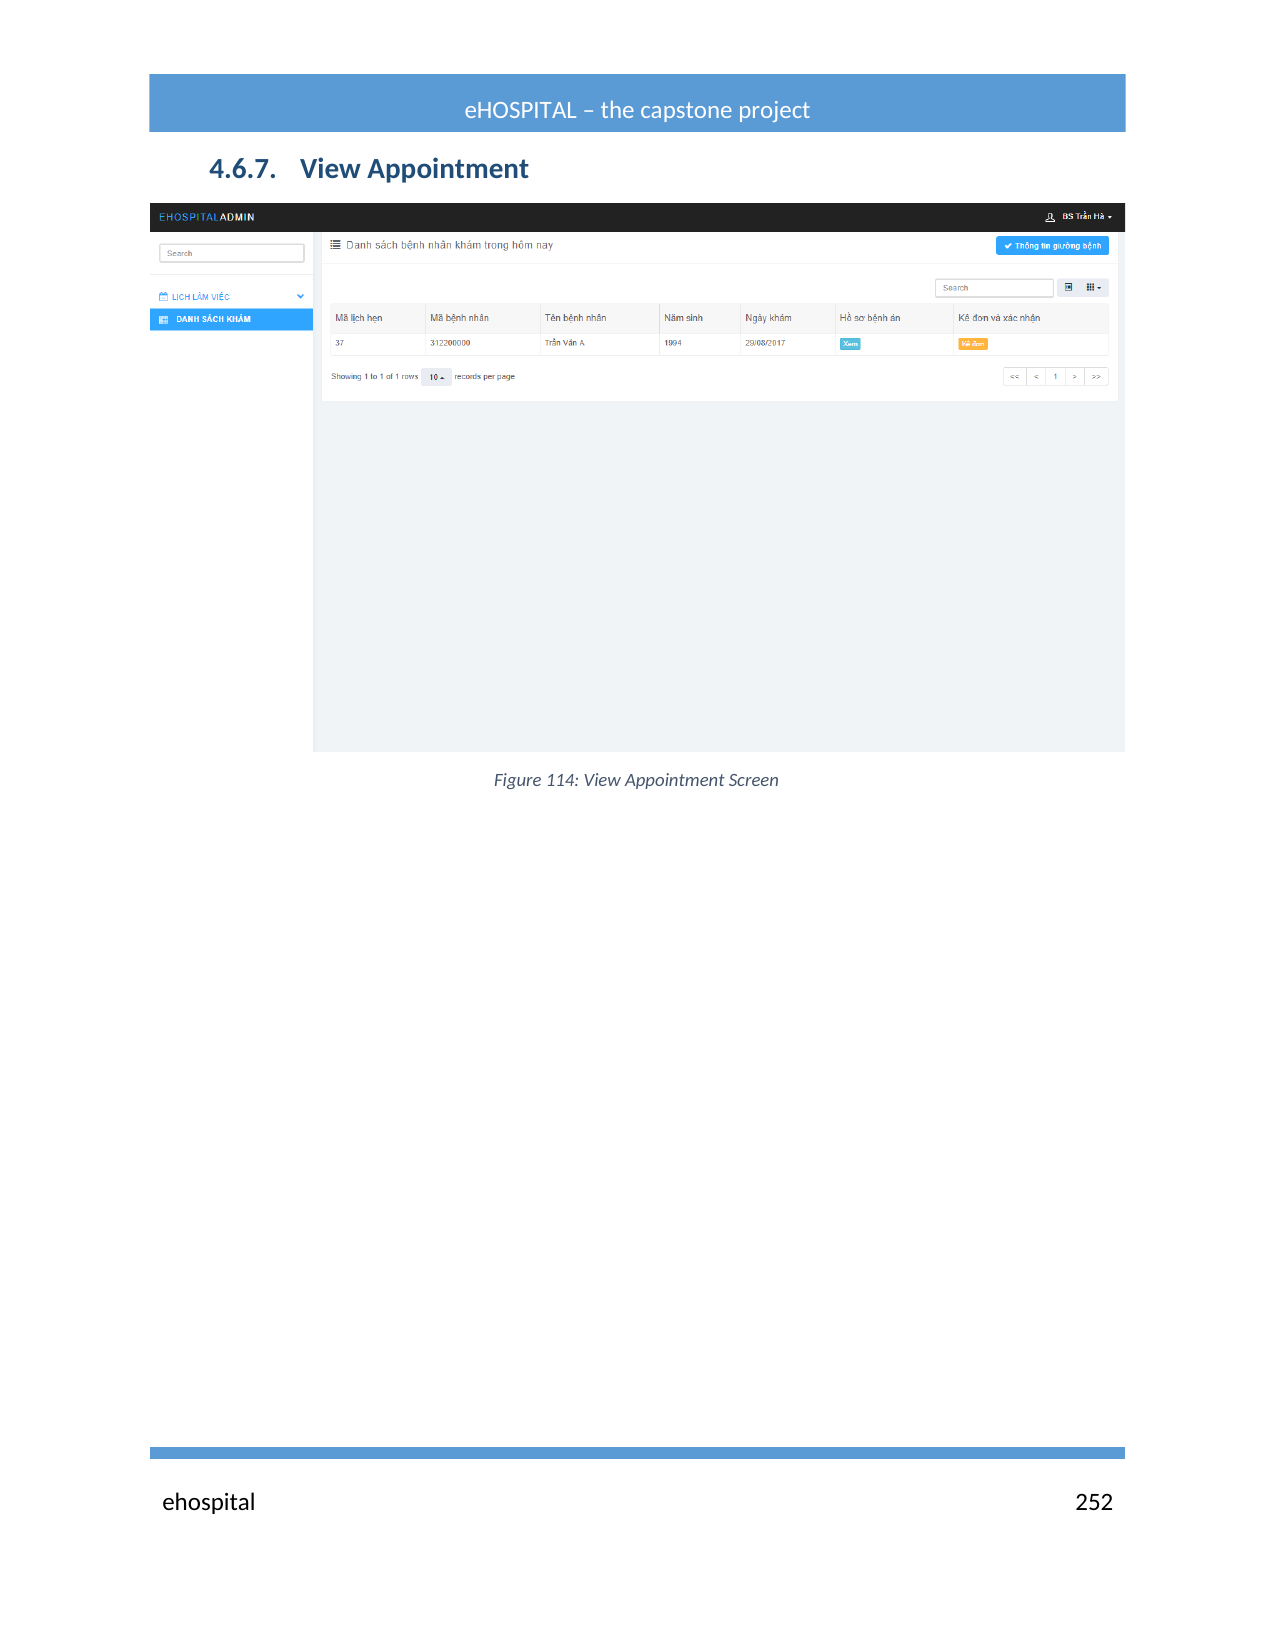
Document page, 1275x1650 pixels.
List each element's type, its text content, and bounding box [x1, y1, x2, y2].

picture [150, 203, 1125, 752]
text Figure 114: View Appointment Screen [150, 768, 1125, 791]
subtitle View Appointment [209, 150, 1125, 186]
